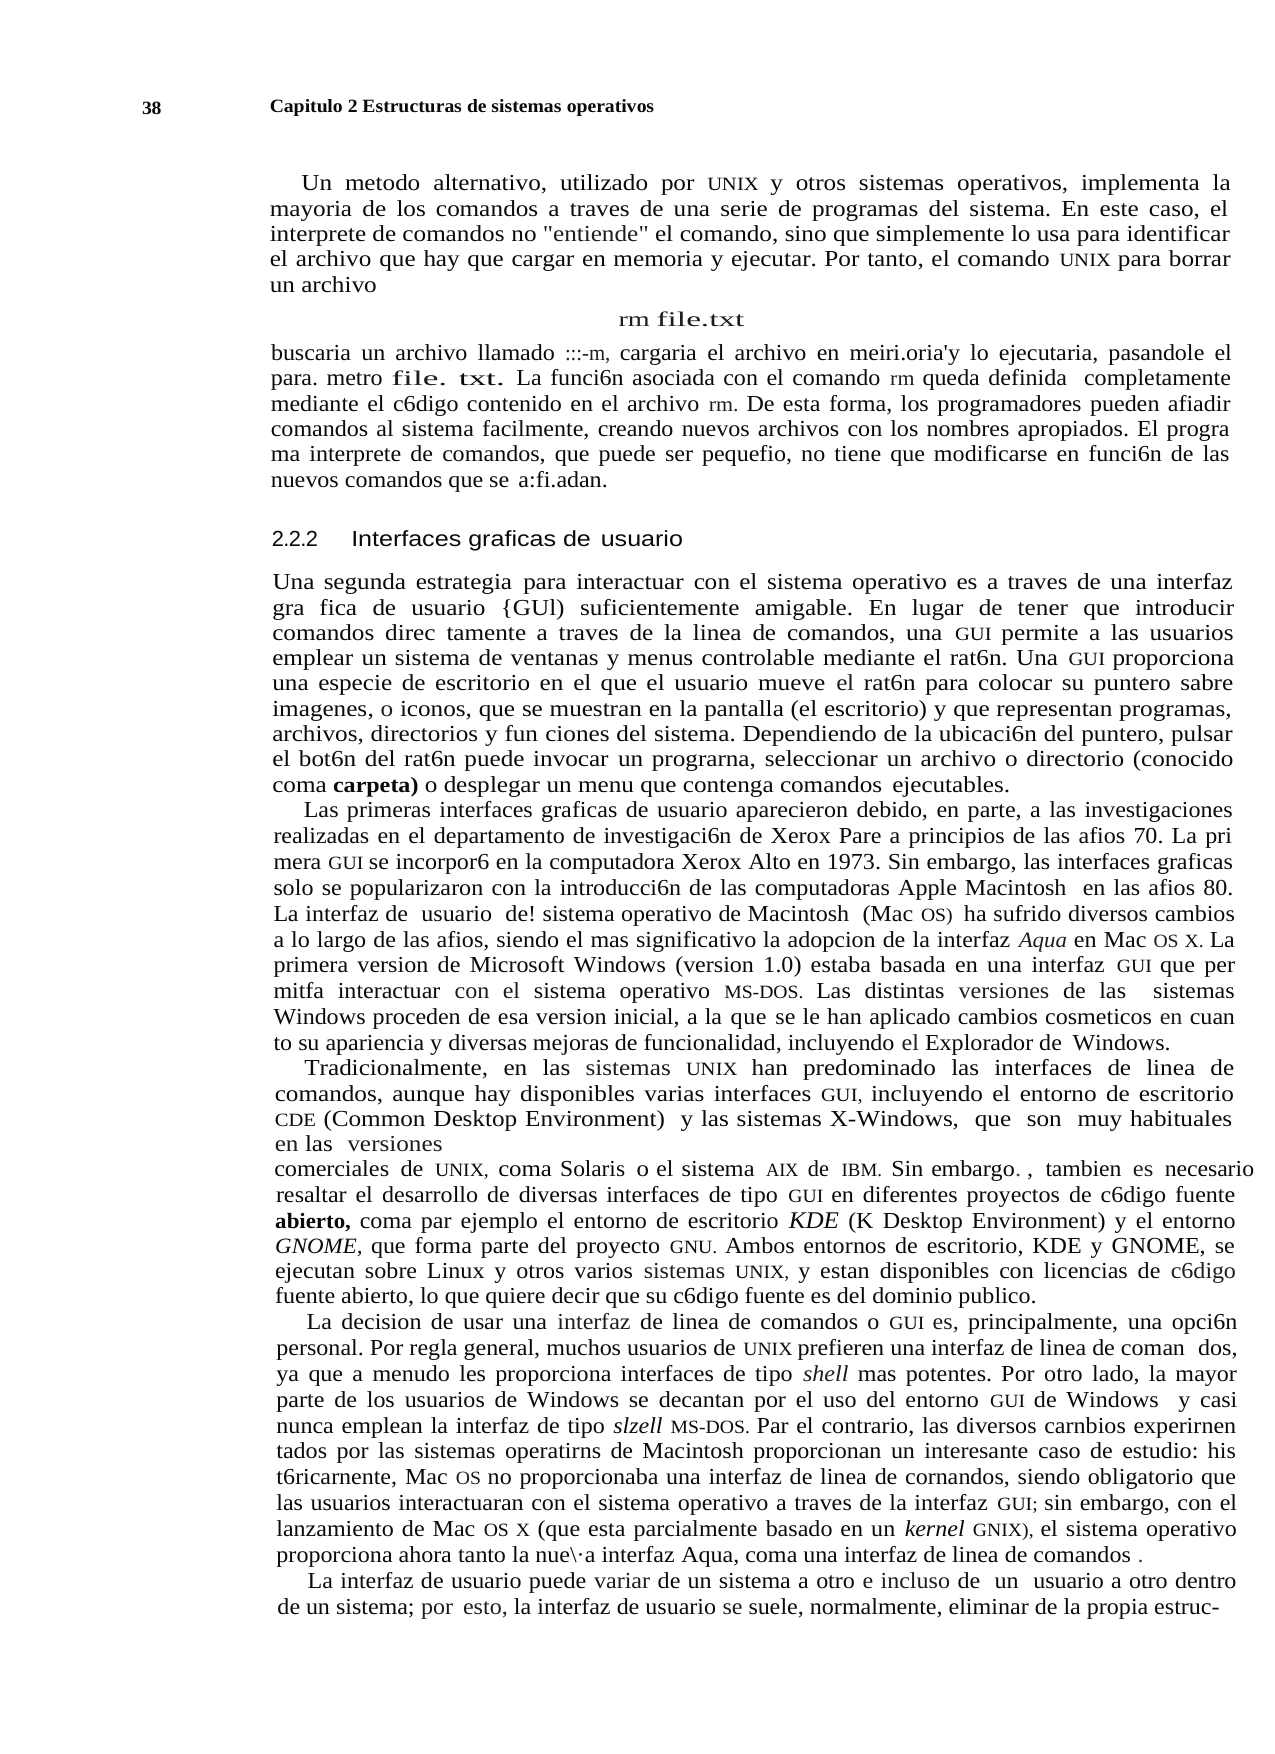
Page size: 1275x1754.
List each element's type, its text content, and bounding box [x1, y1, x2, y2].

text Un metodo alternativo, utilizado por UNIX y otros sistemas operativos, implementa la mayoria de los comandos a traves de una serie de programas del sistema. En este caso, el interprete de comandos no "entiende" el comando, sino que simplemente lo usa para identificar el archivo que hay que cargar en memoria y ejecutar. Por tanto, el comando UNIX para borrar un archivo [269, 171, 1231, 297]
text La interfaz de usuario puede variar de un sistema a otro e incluso de un usuario a otro dentro de un sistema; por esto, la interfaz de usuario se suele, normalmente, eliminar de la propia estruc- [277, 1568, 1237, 1619]
list Interfaces graficas de usuario [272, 526, 1275, 551]
text rm file.txt [618, 307, 1275, 331]
text resaltar el desarrollo de diversas interfaces de tipo GUI en diferentes proyectos de c6digo fuente abierto, coma par ejemplo el entorno de escritorio KDE (K Desktop Environment) y el entorno GNOME, que forma parte del proyecto GNU. Ambos entornos de escritorio, KDE y GNOME, se ejecutan sobre Linux y otros varios sistemas UNIX, y estan disponibles con licencias de c6digo fuente abierto, lo que quiere decir que su c6digo fuente es del dominio publico. [275, 1182, 1236, 1308]
text Las primeras interfaces graficas de usuario aparecieron debido, en parte, a las investigaciones realizadas en el departamento de investigaci6n de Xerox Pare a principios de las afios 70. La pri­ mera GUI se incorpor6 en la computadora Xerox Alto en 1973. Sin embargo, las interfaces graficas solo se popularizaron con la introducci6n de las computadoras Apple Macintosh en las afios 80. La interfaz de usuario de! sistema operativo de Macintosh (Mac OS) ha sufrido diversos cambios a lo largo de las afios, siendo el mas significativo la adopcion de la interfaz Aqua en Mac OS X. La primera version de Microsoft Windows (version 1.0) estaba basada en una interfaz GUI que per­ mitfa interactuar con el sistema operativo MS-DOS. Las distintas versiones de las sistemas Windows proceden de esa version inicial, a la que se le han aplicado cambios cosmeticos en cuan­ to su apariencia y diversas mejoras de funcionalidad, incluyendo el Explorador de Windows. [273, 797, 1235, 1055]
text Tradicionalmente, en las sistemas UNIX han predominado las interfaces de linea de comandos, aunque hay disponibles varias interfaces GUI, incluyendo el entorno de escritorio CDE (Common Desktop Environment) y las sistemas X-Windows, que son muy habituales en las versiones [274, 1055, 1234, 1157]
text 38 Capitulo 2 Estructuras de sistemas operativos [142, 94, 1275, 118]
text comerciales de UNIX, coma Solaris o el sistema AIX de IBM. Sin embargo. , tambien es necesario [274, 1157, 1275, 1181]
text buscaria un archivo llamado :::-m, cargaria el archivo en meiri.oria'y lo ejecutaria, pasandole el para.­ metro file. txt. La funci6n asociada con el comando rm queda definida completamente mediante el c6digo contenido en el archivo rm. De esta forma, los programadores pueden afiadir comandos al sistema facilmente, creando nuevos archivos con los nombres apropiados. El progra­ ma interprete de comandos, que puede ser pequefio, no tiene que modificarse en funci6n de las nuevos comandos que se a:fi.adan. [271, 340, 1232, 492]
text Una segunda estrategia para interactuar con el sistema operativo es a traves de una interfaz gra­ fica de usuario {GUl) suficientemente amigable. En lugar de tener que introducir comandos direc­ tamente a traves de la linea de comandos, una GUI permite a las usuarios emplear un sistema de ventanas y menus controlable mediante el rat6n. Una GUI proporciona una especie de escritorio en el que el usuario mueve el rat6n para colocar su puntero sabre imagenes, o iconos, que se muestran en la pantalla (el escritorio) y que representan programas, archivos, directorios y fun­ ciones del sistema. Dependiendo de la ubicaci6n del puntero, pulsar el bot6n del rat6n puede invocar un prograrna, seleccionar un archivo o directorio (conocido coma carpeta) o desplegar un menu que contenga comandos ejecutables. [272, 569, 1234, 797]
text La decision de usar una interfaz de linea de comandos o GUI es, principalmente, una opci6n personal. Por regla general, muchos usuarios de UNIX prefieren una interfaz de linea de coman­ dos, ya que a menudo les proporciona interfaces de tipo shell mas potentes. Por otro lado, la mayor parte de los usuarios de Windows se decantan por el uso del entorno GUI de Windows y casi nunca emplean la interfaz de tipo slzell MS-DOS. Par el contrario, las diversos carnbios experirnen­ tados por las sistemas operatirns de Macintosh proporcionan un interesante caso de estudio: his­ t6ricarnente, Mac OS no proporcionaba una interfaz de linea de cornandos, siendo obligatorio que las usuarios interactuaran con el sistema operativo a traves de la interfaz GUI; sin embargo, con el lanzamiento de Mac OS X (que esta parcialmente basado en un kernel GNIX), el sistema operativo proporciona ahora tanto la nue\·a interfaz Aqua, coma una interfaz de linea de comandos . [276, 1309, 1237, 1567]
